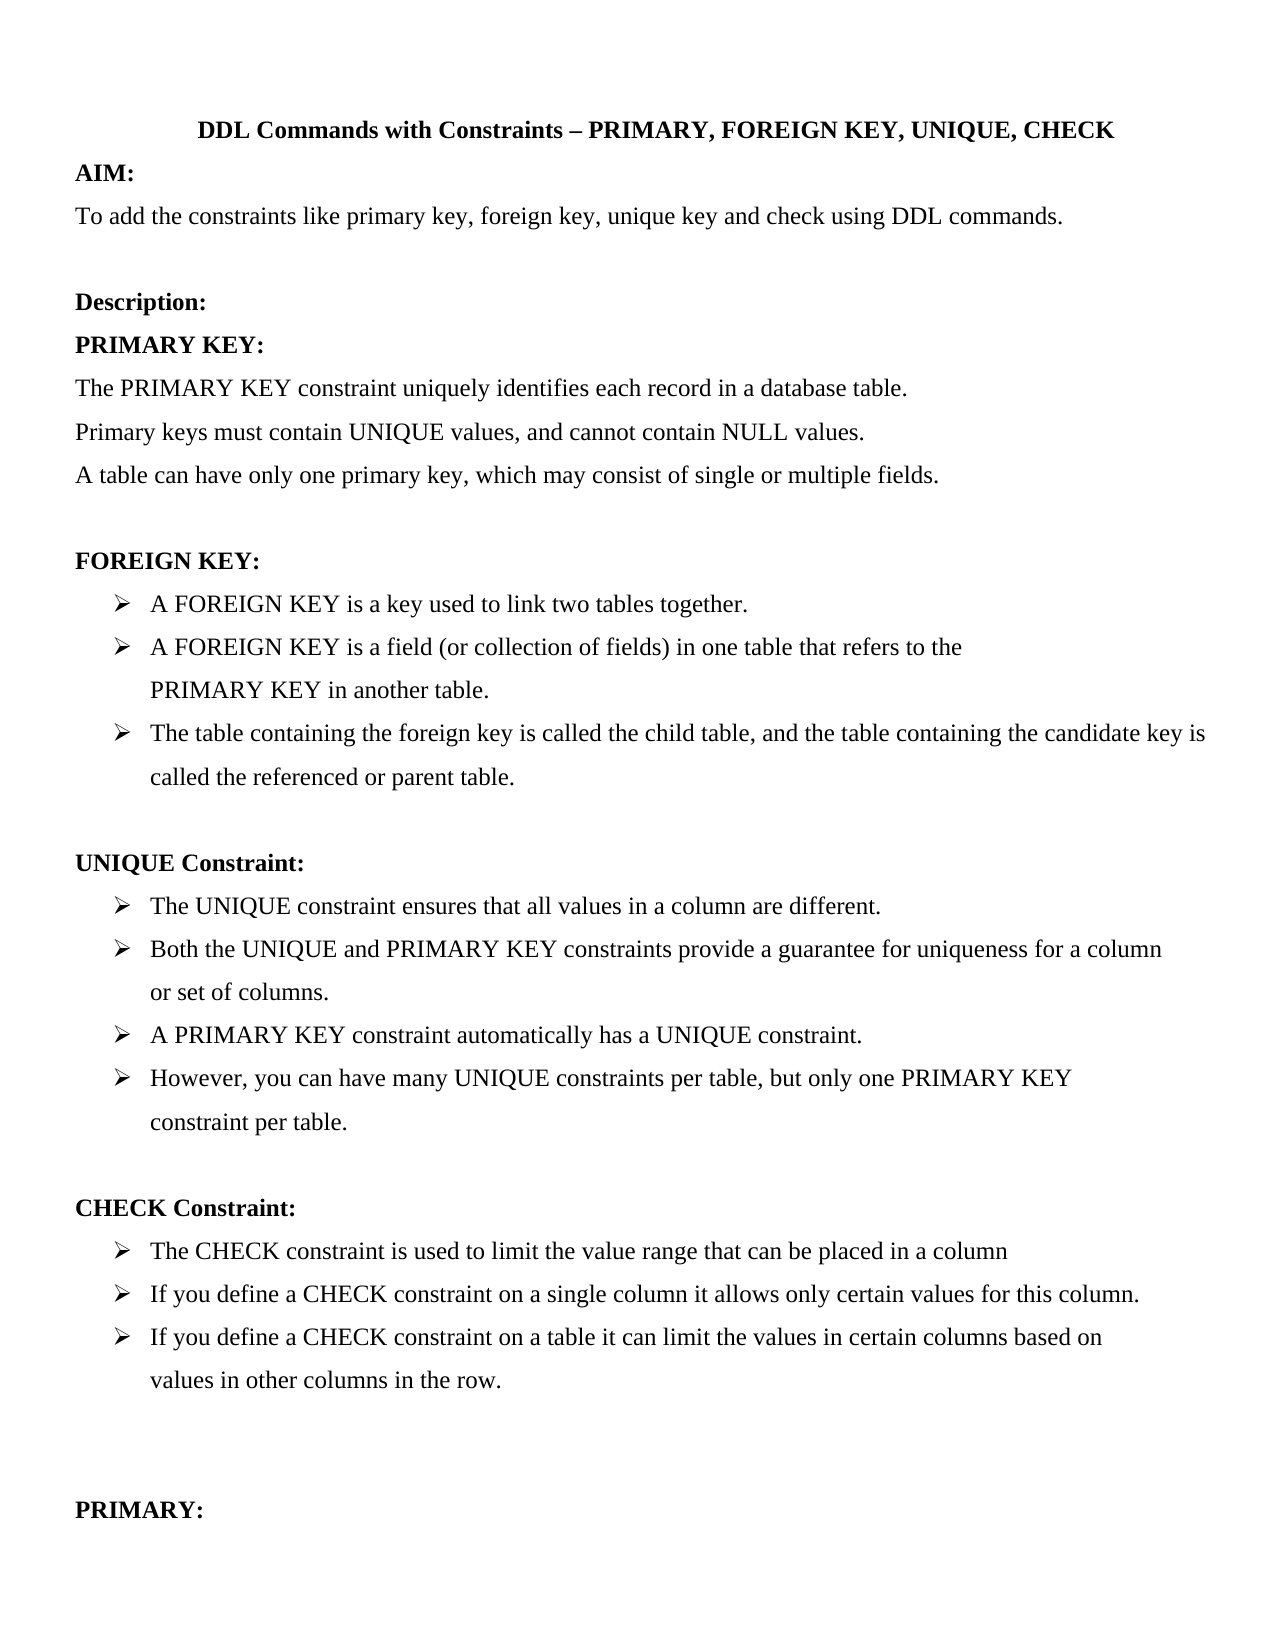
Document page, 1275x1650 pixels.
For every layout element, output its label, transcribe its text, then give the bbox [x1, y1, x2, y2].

list The table containing the foreign key is called the child table, and the table containing the candidate key is called the referenced or parent table. [112, 718, 1235, 790]
text AIM: [75, 158, 1237, 187]
text CHECK Constraint: [75, 1193, 1237, 1222]
text To add the constraints like primary key, foreign key, unique key and check using DDL commands. [75, 201, 1235, 230]
text PRIMARY KEY: [75, 330, 1237, 359]
text PRIMARY: [75, 1495, 1237, 1523]
text UNIQUE Constraint: [75, 848, 1237, 877]
list If you define a CHECK constraint on a table it can limit the values in certain columns based on values in other columns in the row. [112, 1322, 1162, 1394]
list A FOREIGN KEY is a field (or collection of fields) in one table that refers to the PRIMARY KEY in another table. [112, 632, 1073, 704]
list A FOREIGN KEY is a key used to link two tables together. [112, 589, 1237, 618]
list The CHECK constraint is used to limit the value range that can be placed in a column [112, 1236, 1237, 1265]
list If you define a CHECK constraint on a single column it allows only certain values for this column. [112, 1279, 1237, 1308]
list The UNIQUE constraint ensures that all values in a column are different. [112, 891, 1237, 920]
text Description: [75, 287, 1237, 316]
text The PRIMARY KEY constraint uniquely identifies each record in a database table. [75, 373, 1237, 402]
text FOREIGN KEY: [75, 546, 1237, 575]
list A PRIMARY KEY constraint automatically has a UNIQUE constraint. [112, 1020, 1237, 1049]
text DDL Commands with Constraints – PRIMARY, FOREIGN KEY, UNIQUE, CHECK [75, 115, 1237, 143]
list However, you can have many UNIQUE constraints per table, but only one PRIMARY KEY constraint per table. [112, 1063, 1171, 1135]
text Primary keys must contain UNIQUE values, and cannot contain NULL values. [75, 417, 1237, 445]
text A table can have only one primary key, which may consist of single or multiple fields. [75, 460, 1237, 488]
list Both the UNIQUE and PRIMARY KEY constraints provide a guarantee for uniqueness for a column or set of columns. [112, 934, 1183, 1006]
